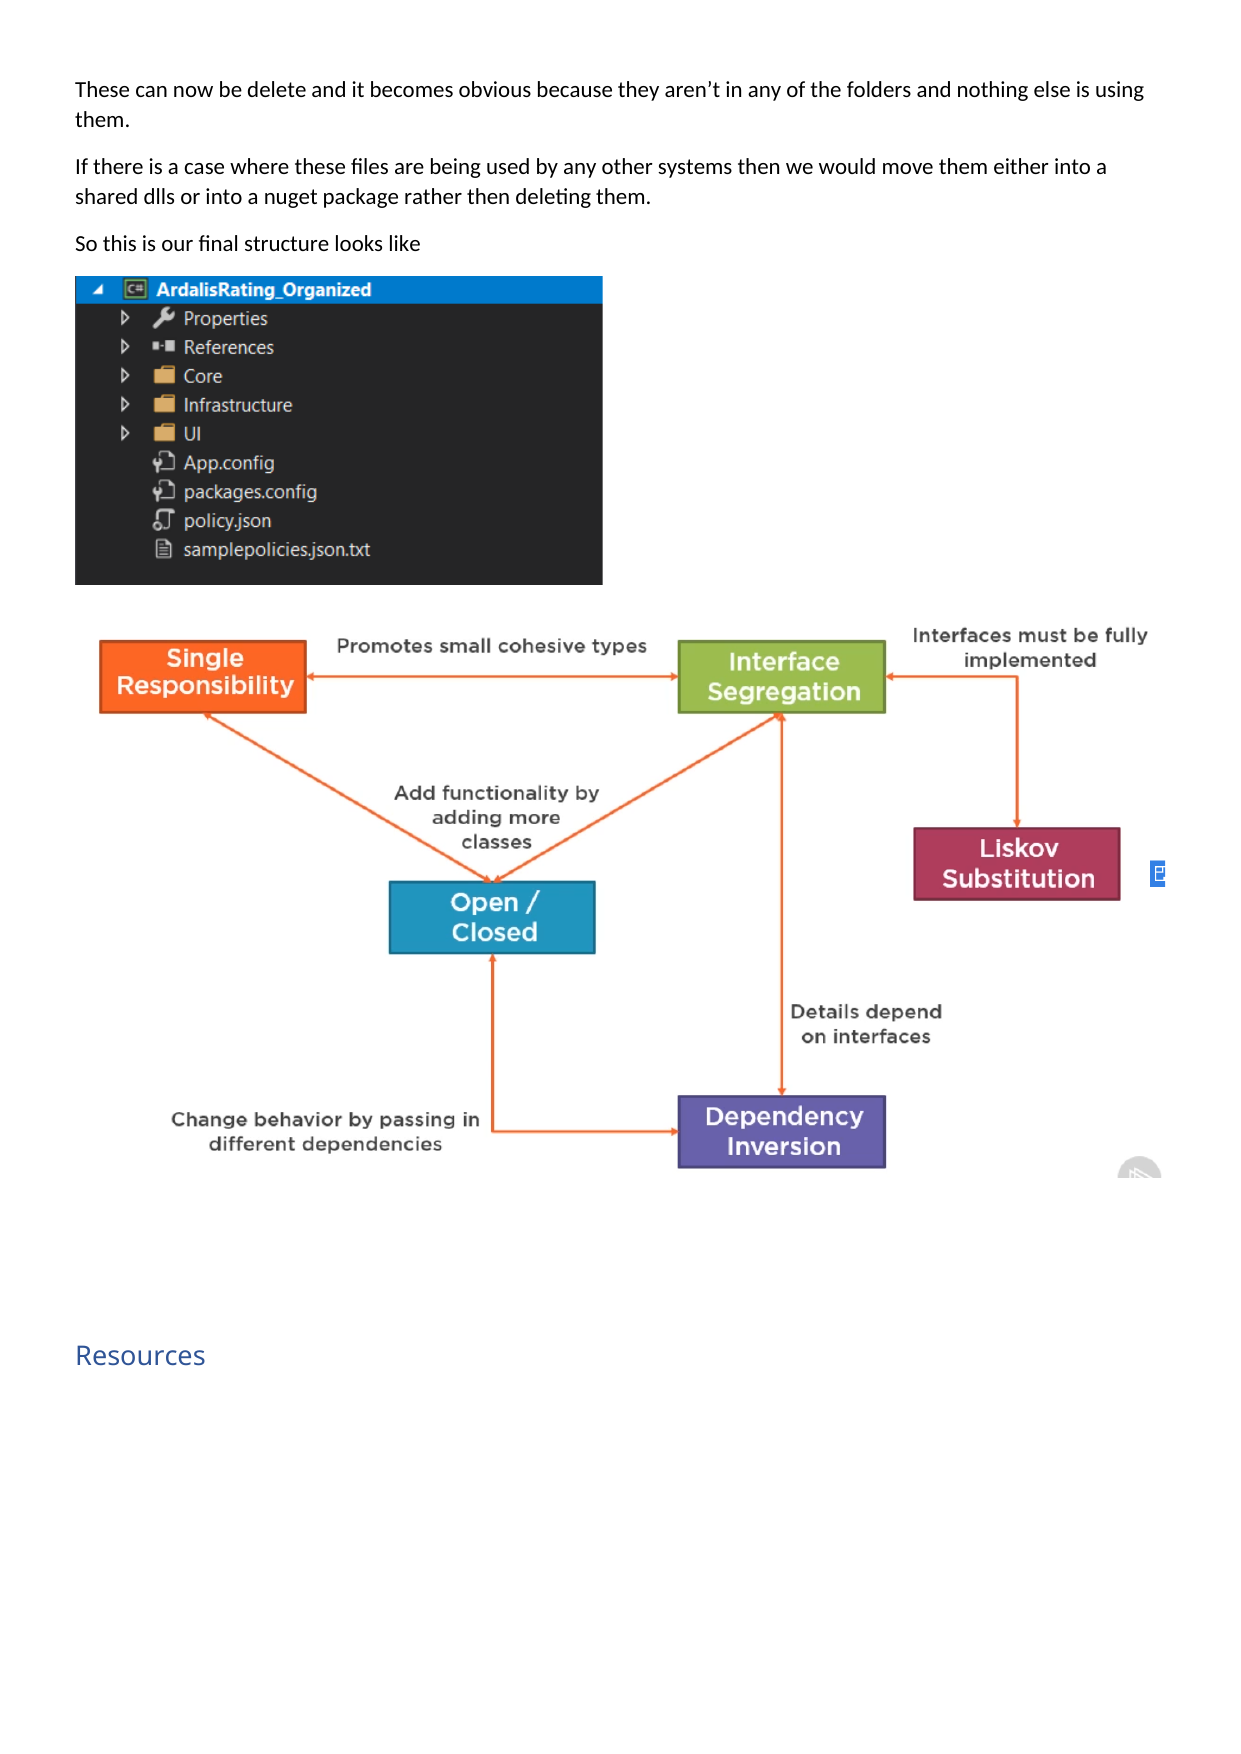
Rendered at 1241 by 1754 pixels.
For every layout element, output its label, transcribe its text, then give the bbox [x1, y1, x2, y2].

picture [75, 603, 1166, 1178]
text These can now be delete and it becomes obvious because they aren’t in any of the folders and nothing else is using them. [75, 75, 1165, 133]
text So this is our final structure looks like [75, 229, 1165, 257]
picture [75, 276, 603, 585]
text If there is a case where these files are being used by any other systems then we would move them either into a shared dlls or into a nuget package rather then deleting them. [75, 152, 1165, 210]
subtitle Resources [75, 1337, 1165, 1374]
